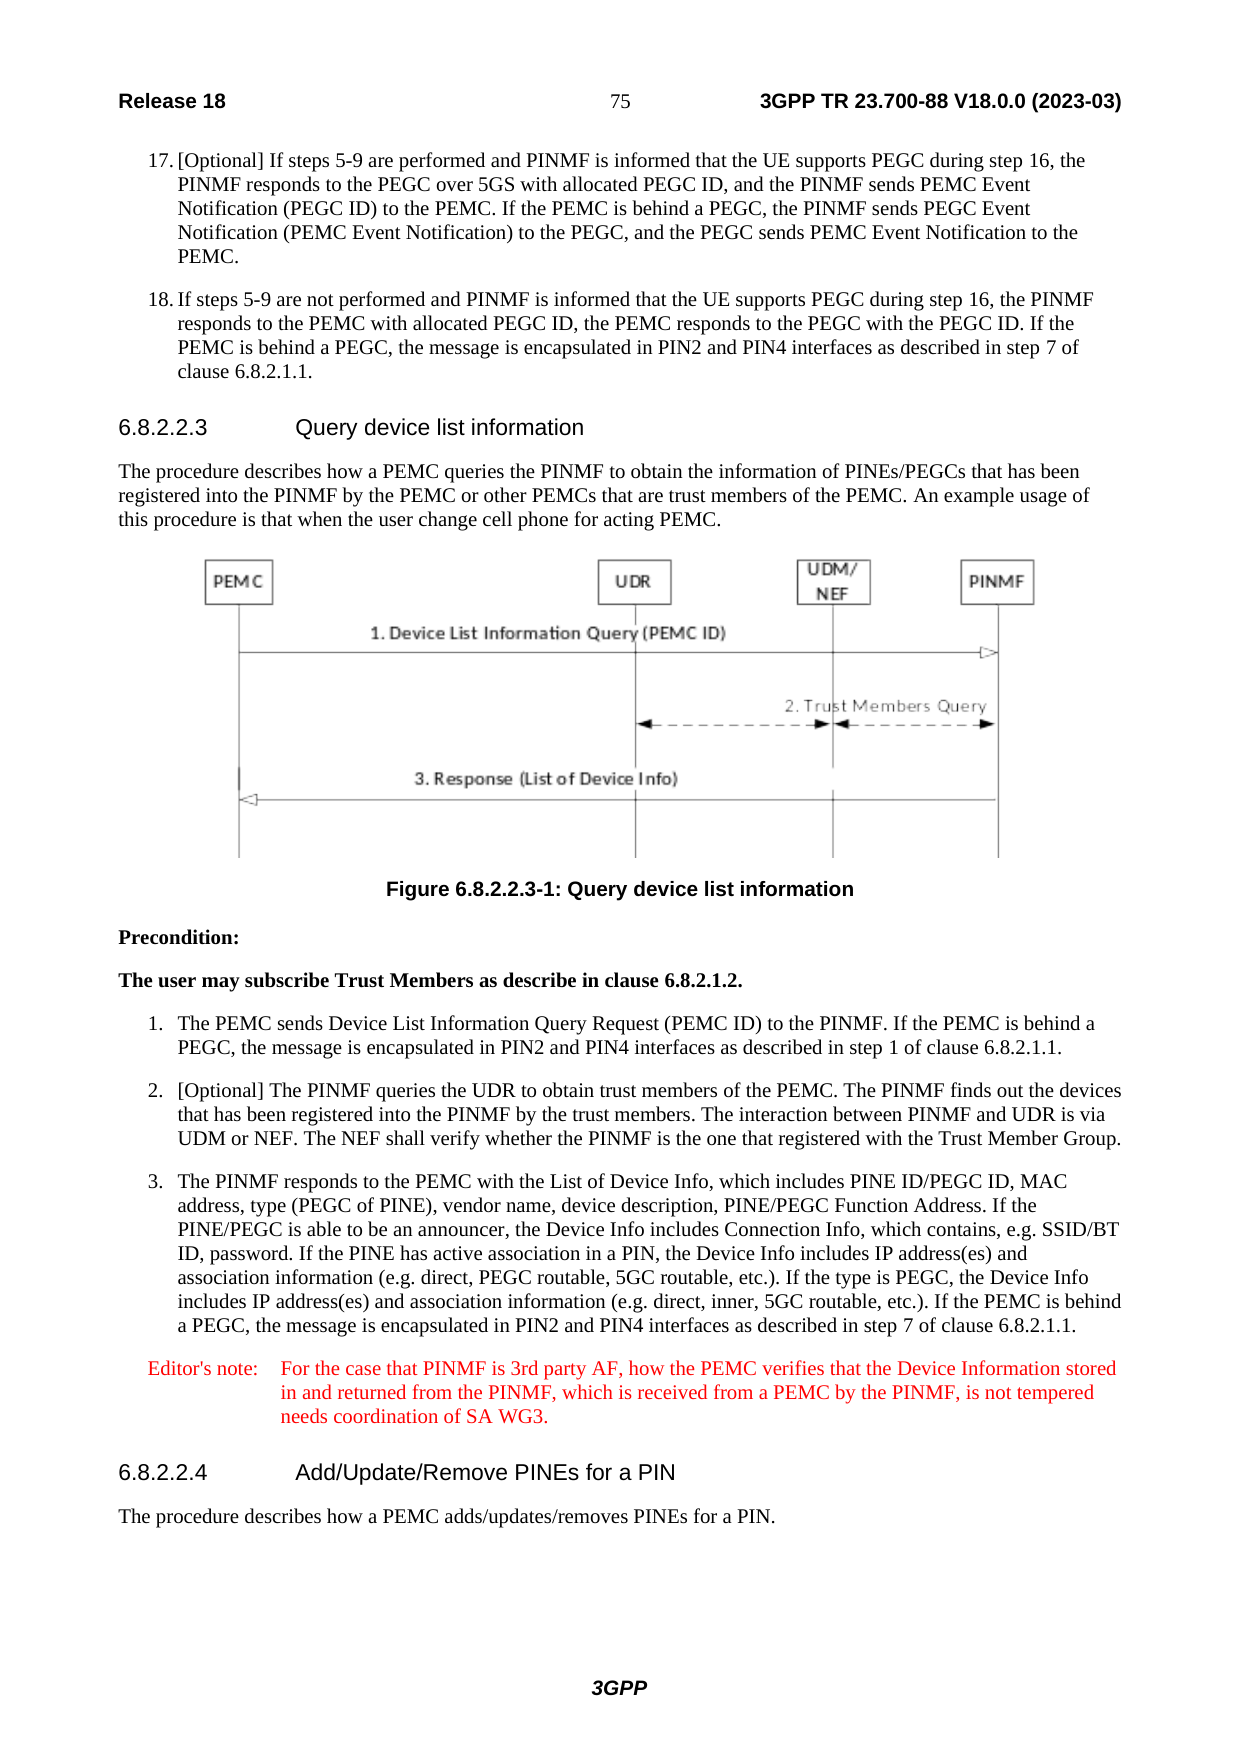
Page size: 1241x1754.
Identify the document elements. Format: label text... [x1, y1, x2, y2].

text The procedure describes how a PEMC adds/updates/removes PINEs for a PIN. [118, 1504, 1122, 1528]
text 18. If steps 5-9 are not performed and PINMF is informed that the UE supports PEGC during step 16, the PINMF responds to the PEMC with allocated PEGC ID, the PEMC responds to the PEGC with the PEGC ID. If the PEMC is behind a PEGC, the message is encapsulated in PIN2 and PIN4 interfaces as described in step 7 of clause 6.8.2.1.1. [148, 287, 1122, 383]
text 1. The PEMC sends Device List Information Query Request (PEMC ID) to the PINMF. If the PEMC is behind a PEGC, the message is encapsulated in PIN2 and PIN4 interfaces as described in step 1 of clause 6.8.2.1.1. [148, 1011, 1122, 1059]
text 3. The PINMF responds to the PEMC with the List of Device Info, which includes PINE ID/PEGC ID, MAC address, type (PEGC of PINE), vendor name, device description, PINE/PEGC Function Address. If the PINE/PEGC is able to be an announcer, the Device Info includes Connection Info, which contains, e.g. SSID/BT ID, password. If the PINE has active association in a PIN, the Device Info includes IP address(es) and association information (e.g. direct, PEGC routable, 5GC routable, etc.). If the type is PEGC, the Device Info includes IP address(es) and association information (e.g. direct, inner, 5GC routable, etc.). If the PEMC is behind a PEGC, the message is encapsulated in PIN2 and PIN4 interfaces as described in step 7 of clause 6.8.2.1.1. [148, 1169, 1122, 1337]
subtitle 6.8.2.2.3 Query device list information [118, 414, 1122, 440]
text Precondition: [118, 925, 1122, 949]
text Figure 6.8.2.2.3-1: Query device list information [118, 876, 1122, 900]
text 17. [Optional] If steps 5-9 are performed and PINMF is informed that the UE supports PEGC during step 16, the PINMF responds to the PEGC over 5GS with allocated PEGC ID, and the PINMF sends PEMC Event Notification (PEGC ID) to the PEMC. If the PEMC is behind a PEGC, the PINMF sends PEGC Event Notification (PEMC Event Notification) to the PEGC, and the PEGC sends PEMC Event Notification to the PEMC. [148, 147, 1122, 268]
text The user may subscribe Trust Members as describe in clause 6.8.2.1.2. [118, 968, 1122, 992]
subtitle 6.8.2.2.4 Add/Update/Remove PINEs for a PIN [118, 1459, 1122, 1486]
text 2. [Optional] The PINMF queries the UDR to obtain trust members of the PEMC. The PINMF finds out the devices that has been registered into the PINMF by the trust members. The interaction between PINMF and UDR is via UDM or NEF. The NEF shall verify whether the PINMF is the one that registered with the Trust Member Group. [148, 1078, 1122, 1150]
text Editor's note: For the case that PINMF is 3rd party AF, how the PEMC verifies that the Device Information stored in and returned from the PINMF, which is received from a PEMC by the PINMF, is not tempered needs coordination of SA WG3. [147, 1356, 1122, 1428]
text The procedure describes how a PEMC queries the PINMF to obtain the information of PINEs/PEGCs that has been registered into the PINMF by the PEMC or other PEMCs that are trust members of the PEMC. An example usage of this procedure is that when the user change cell phone for acting PEMC. [118, 459, 1122, 531]
